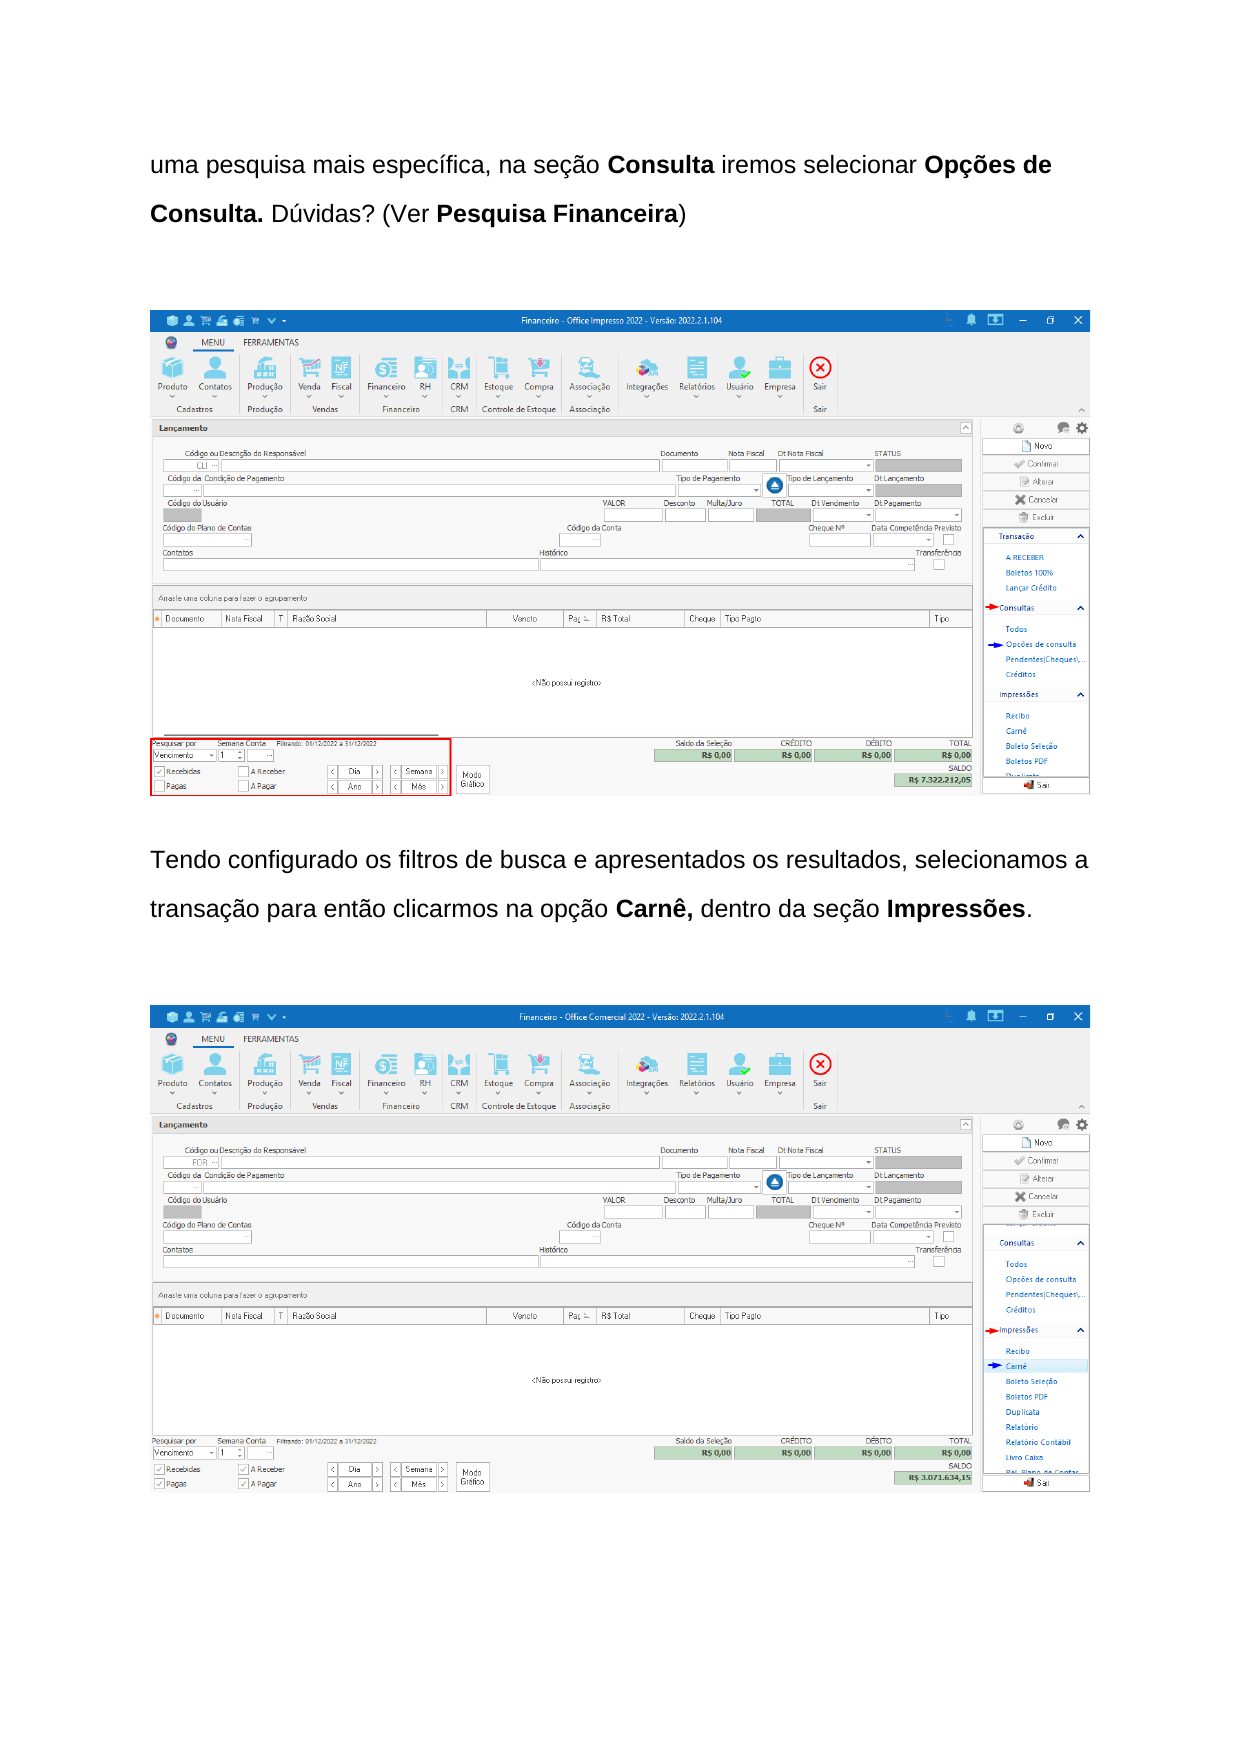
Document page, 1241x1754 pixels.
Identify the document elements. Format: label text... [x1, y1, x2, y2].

picture [150, 310, 1091, 796]
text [150, 150, 1090, 228]
picture [150, 1005, 1091, 1493]
text Tendo configurado os filtros de busca e apresentados os resultados, selecionamos a transação para então clicarmos na opção Carnê, dentro da seção Impressões. [150, 845, 1090, 923]
